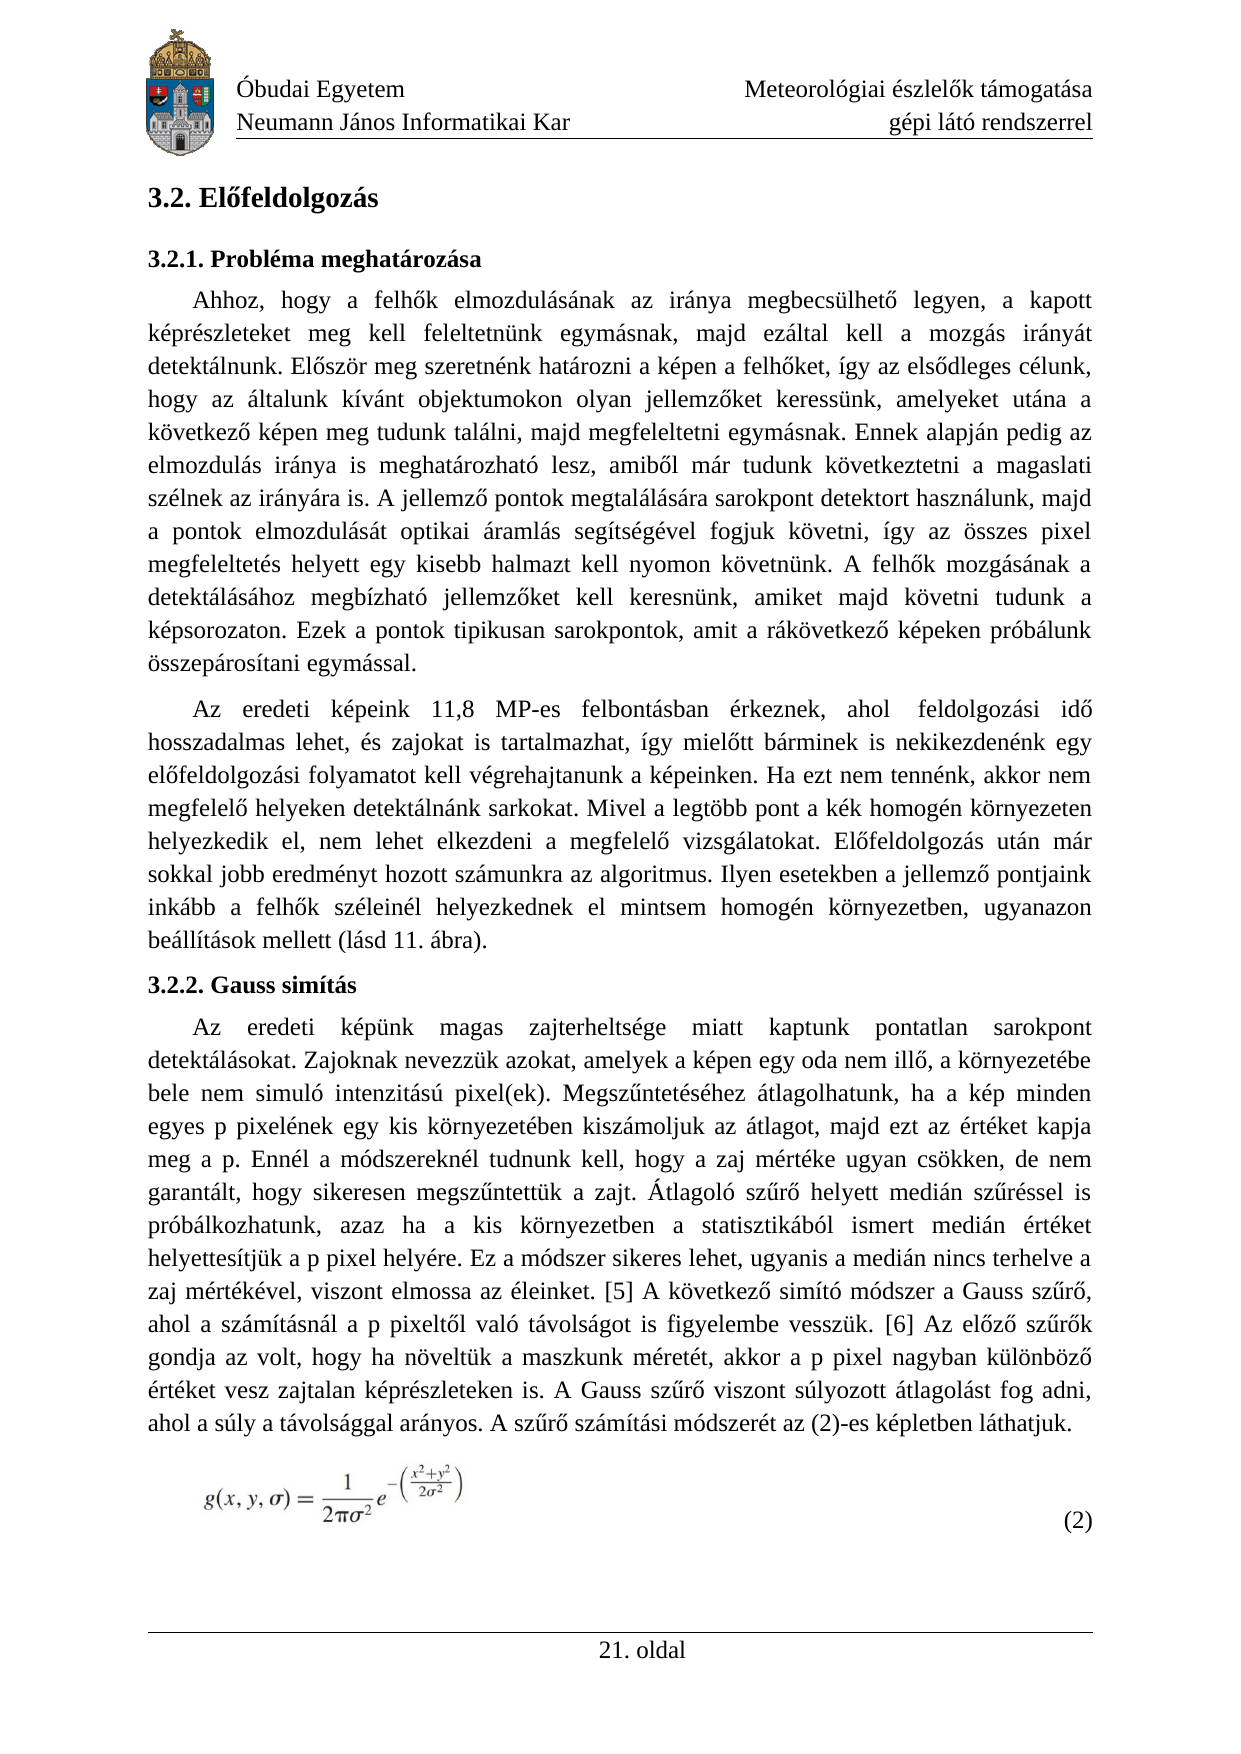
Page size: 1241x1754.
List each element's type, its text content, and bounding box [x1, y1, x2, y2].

text Az eredeti képünk magas zajterheltsége miatt kaptunk pontatlan sarokpont detektálásokat. Zajoknak nevezzük azokat, amelyek a képen egy oda nem illő, a környezetébe bele nem simuló intenzitású pixel(ek). Megszűntetéséhez átlagolhatunk, ha a kép minden egyes p pixelének egy kis környezetében kiszámoljuk az átlagot, majd ezt az értéket kapja meg a p. Ennél a módszereknél tudnunk kell, hogy a zaj mértéke ugyan csökken, de nem garantált, hogy sikeresen megszűntettük a zajt. Átlagoló szűrő helyett medián szűréssel is próbálkozhatunk, azaz ha a kis környezetben a statisztikából ismert medián értéket helyettesítjük a p pixel helyére. Ez a módszer sikeres lehet, ugyanis a medián nincs terhelve a zaj mértékével, viszont elmossa az éleinket. [5] A következő simító módszer a Gauss szűrő, ahol a számításnál a p pixeltől való távolságot is figyelembe vesszük. [6] Az előző szűrők gondja az volt, hogy ha növeltük a maszkunk méretét, akkor a p pixel nagyban különböző értéket vesz zajtalan képrészleteken is. A Gauss szűrő viszont súlyozott átlagolást fog adni, ahol a súly a távolsággal arányos. A szűrő számítási módszerét az (2)-es képletben láthatjuk. [148, 1012, 1093, 1437]
subtitle 3.2.2. Gauss simítás [148, 971, 1093, 999]
picture [192, 1453, 484, 1529]
picture [146, 28, 215, 157]
text Az eredeti képeink 11,8 MP-es felbontásban érkeznek, ahol feldolgozási idő hosszadalmas lehet, és zajokat is tartalmazhat, így mielőtt bárminek is nekikezdenénk egy előfeldolgozási folyamatot kell végrehajtanunk a képeinken. Ha ezt nem tennénk, akkor nem megfelelő helyeken detektálnánk sarkokat. Mivel a legtöbb pont a kék homogén környezeten helyezkedik el, nem lehet elkezdeni a megfelelő vizsgálatokat. Előfeldolgozás után már sokkal jobb eredményt hozott számunkra az algoritmus. Ilyen esetekben a jellemző pontjaink inkább a felhők széleinél helyezkednek el mintsem homogén környezetben, ugyanazon beállítások mellett (lásd 11. ábra). [148, 694, 1093, 954]
text Ahhoz, hogy a felhők elmozdulásának az iránya megbecsülhető legyen, a kapott képrészleteket meg kell feleltetnünk egymásnak, majd ezáltal kell a mozgás irányát detektálnunk. Először meg szeretnénk határozni a képen a felhőket, így az elsődleges célunk, hogy az általunk kívánt objektumokon olyan jellemzőket keressünk, amelyeket utána a következő képen meg tudunk találni, majd megfeleltetni egymásnak. Ennek alapján pedig az elmozdulás iránya is meghatározható lesz, amiből már tudunk következtetni a magaslati szélnek az irányára is. A jellemző pontok megtalálására sarokpont detektort használunk, majd a pontok elmozdulását optikai áramlás segítségével fogjuk követni, így az összes pixel megfeleltetés helyett egy kisebb halmazt kell nyomon követnünk. A felhők mozgásának a detektálásához megbízható jellemzőket kell keresnünk, amiket majd követni tudunk a képsorozaton. Ezek a pontok tipikusan sarokpontok, amit a rákövetkező képeken próbálunk összepárosítani egymással. [148, 285, 1093, 677]
subtitle 3.2.1. Probléma meghatározása [148, 244, 1093, 273]
subtitle 3.2. Előfeldolgozás [148, 180, 1093, 214]
